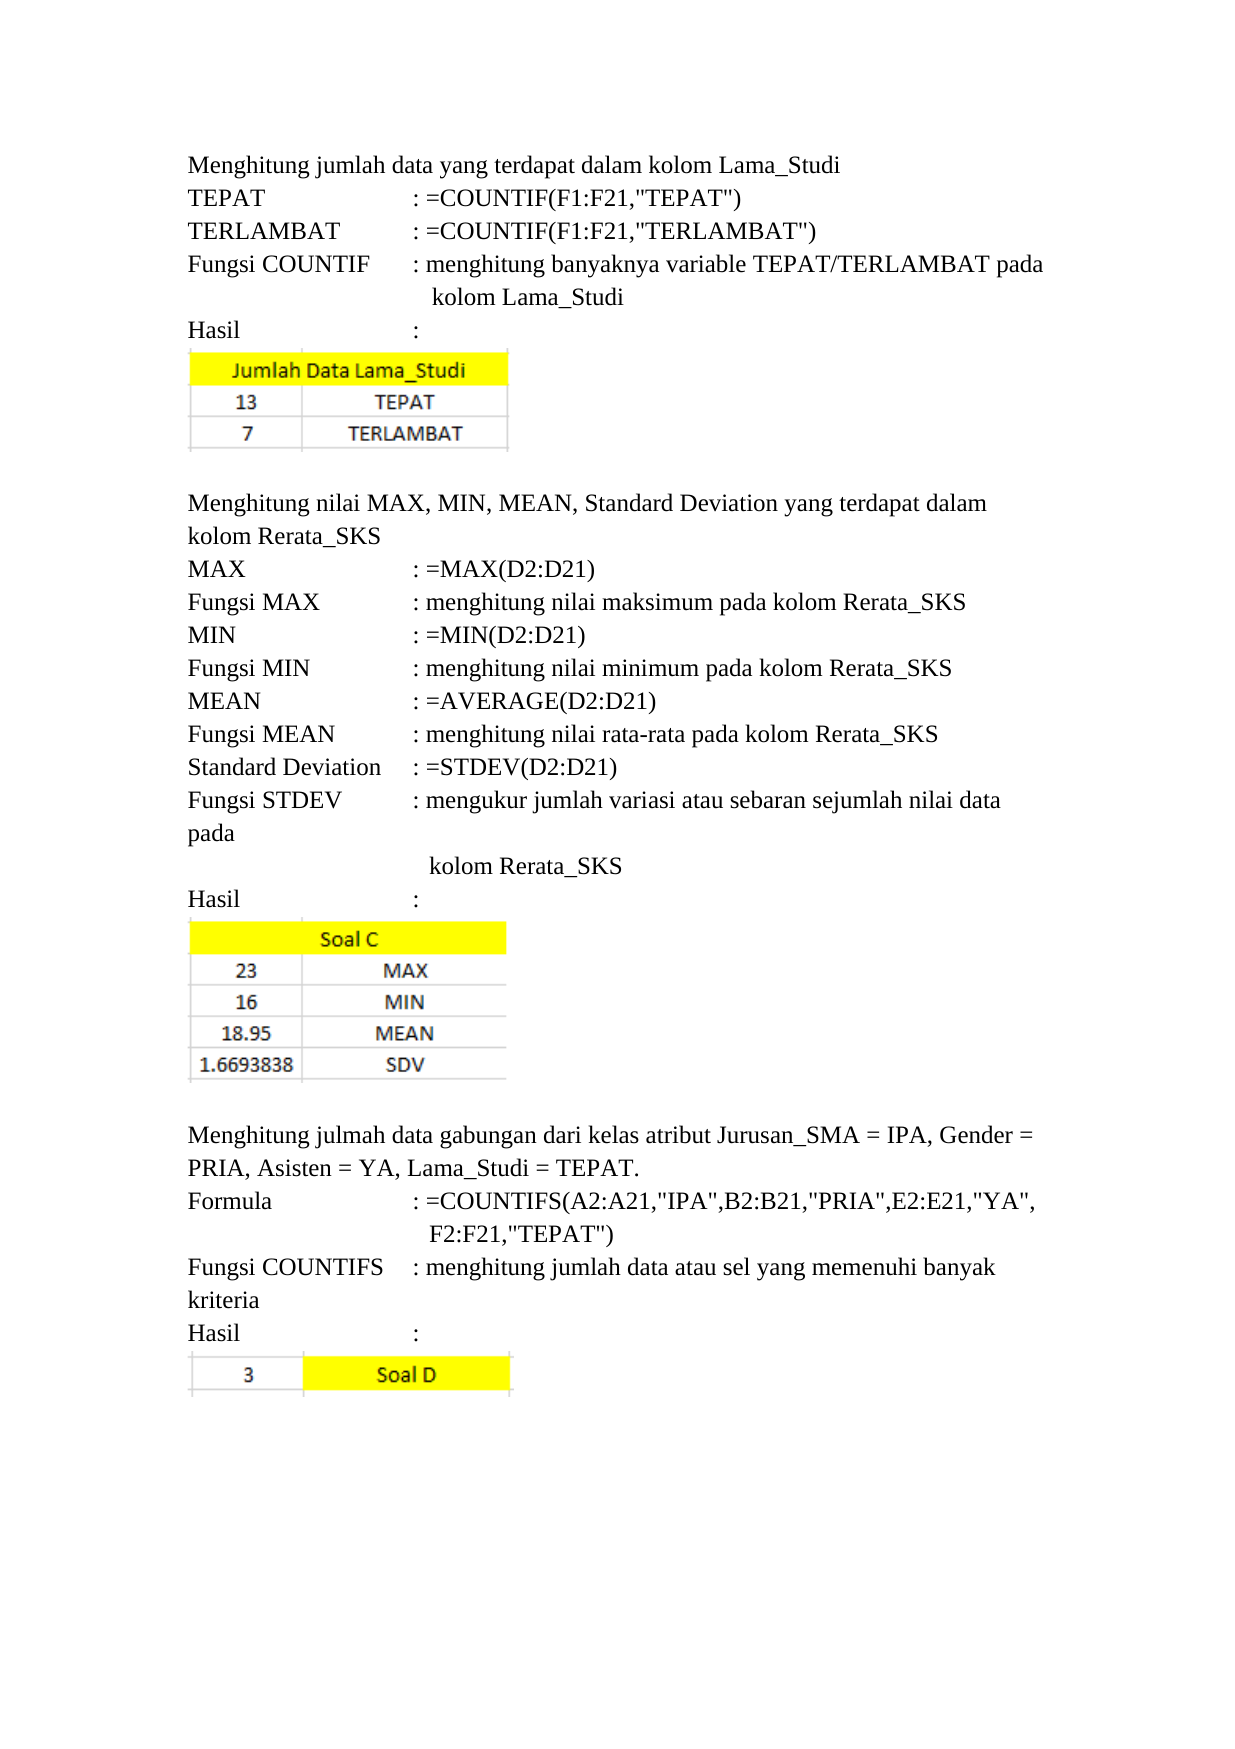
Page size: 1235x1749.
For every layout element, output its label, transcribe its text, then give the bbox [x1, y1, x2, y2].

text Fungsi COUNTIF : menghitung banyaknya variable TEPAT/TERLAMBAT pada [187, 249, 1047, 278]
text MEAN : =AVERAGE(D2:D21) [187, 686, 1047, 715]
text Standard Deviation : =STDEV(D2:D21) [187, 752, 1047, 781]
text Hasil : [187, 315, 1047, 344]
text MAX : =MAX(D2:D21) [187, 554, 1047, 583]
text kolom Rerata_SKS [337, 851, 1047, 880]
text Menghitung jumlah data yang terdapat dalam kolom Lama_Studi [187, 150, 1047, 179]
text TERLAMBAT : =COUNTIF(F1:F21,"TERLAMBAT") [187, 216, 1047, 245]
text TEPAT : =COUNTIF(F1:F21,"TEPAT") [187, 183, 1047, 212]
picture [187, 917, 507, 1083]
text Fungsi MIN : menghitung nilai minimum pada kolom Rerata_SKS [187, 653, 1047, 682]
text kolom Lama_Studi [337, 282, 1047, 311]
text Hasil : [187, 884, 1047, 913]
text Fungsi MEAN : menghitung nilai rata-rata pada kolom Rerata_SKS [187, 719, 1047, 748]
text Formula : =COUNTIFS(A2:A21,"IPA",B2:B21,"PRIA",E2:E21,"YA", [187, 1186, 1047, 1215]
text Menghitung nilai MAX, MIN, MEAN, Standard Deviation yang terdapat dalam kolom Rerata_SKS [187, 488, 1047, 550]
text MIN : =MIN(D2:D21) [187, 620, 1047, 649]
text Fungsi STDEV : mengukur jumlah variasi atau sebaran sejumlah nilai data pada [187, 785, 1047, 847]
text Fungsi COUNTIFS : menghitung jumlah data atau sel yang memenuhi banyak kriteria [187, 1252, 1047, 1314]
picture [187, 1351, 514, 1397]
text Menghitung julmah data gabungan dari kelas atribut Jurusan_SMA = IPA, Gender = PRIA, Asisten = YA, Lama_Studi = TEPAT. [187, 1120, 1047, 1182]
text F2:F21,"TEPAT") [337, 1219, 1047, 1248]
text Fungsi MAX : menghitung nilai maksimum pada kolom Rerata_SKS [187, 587, 1047, 616]
picture [187, 348, 510, 452]
text Hasil : [187, 1318, 1047, 1347]
